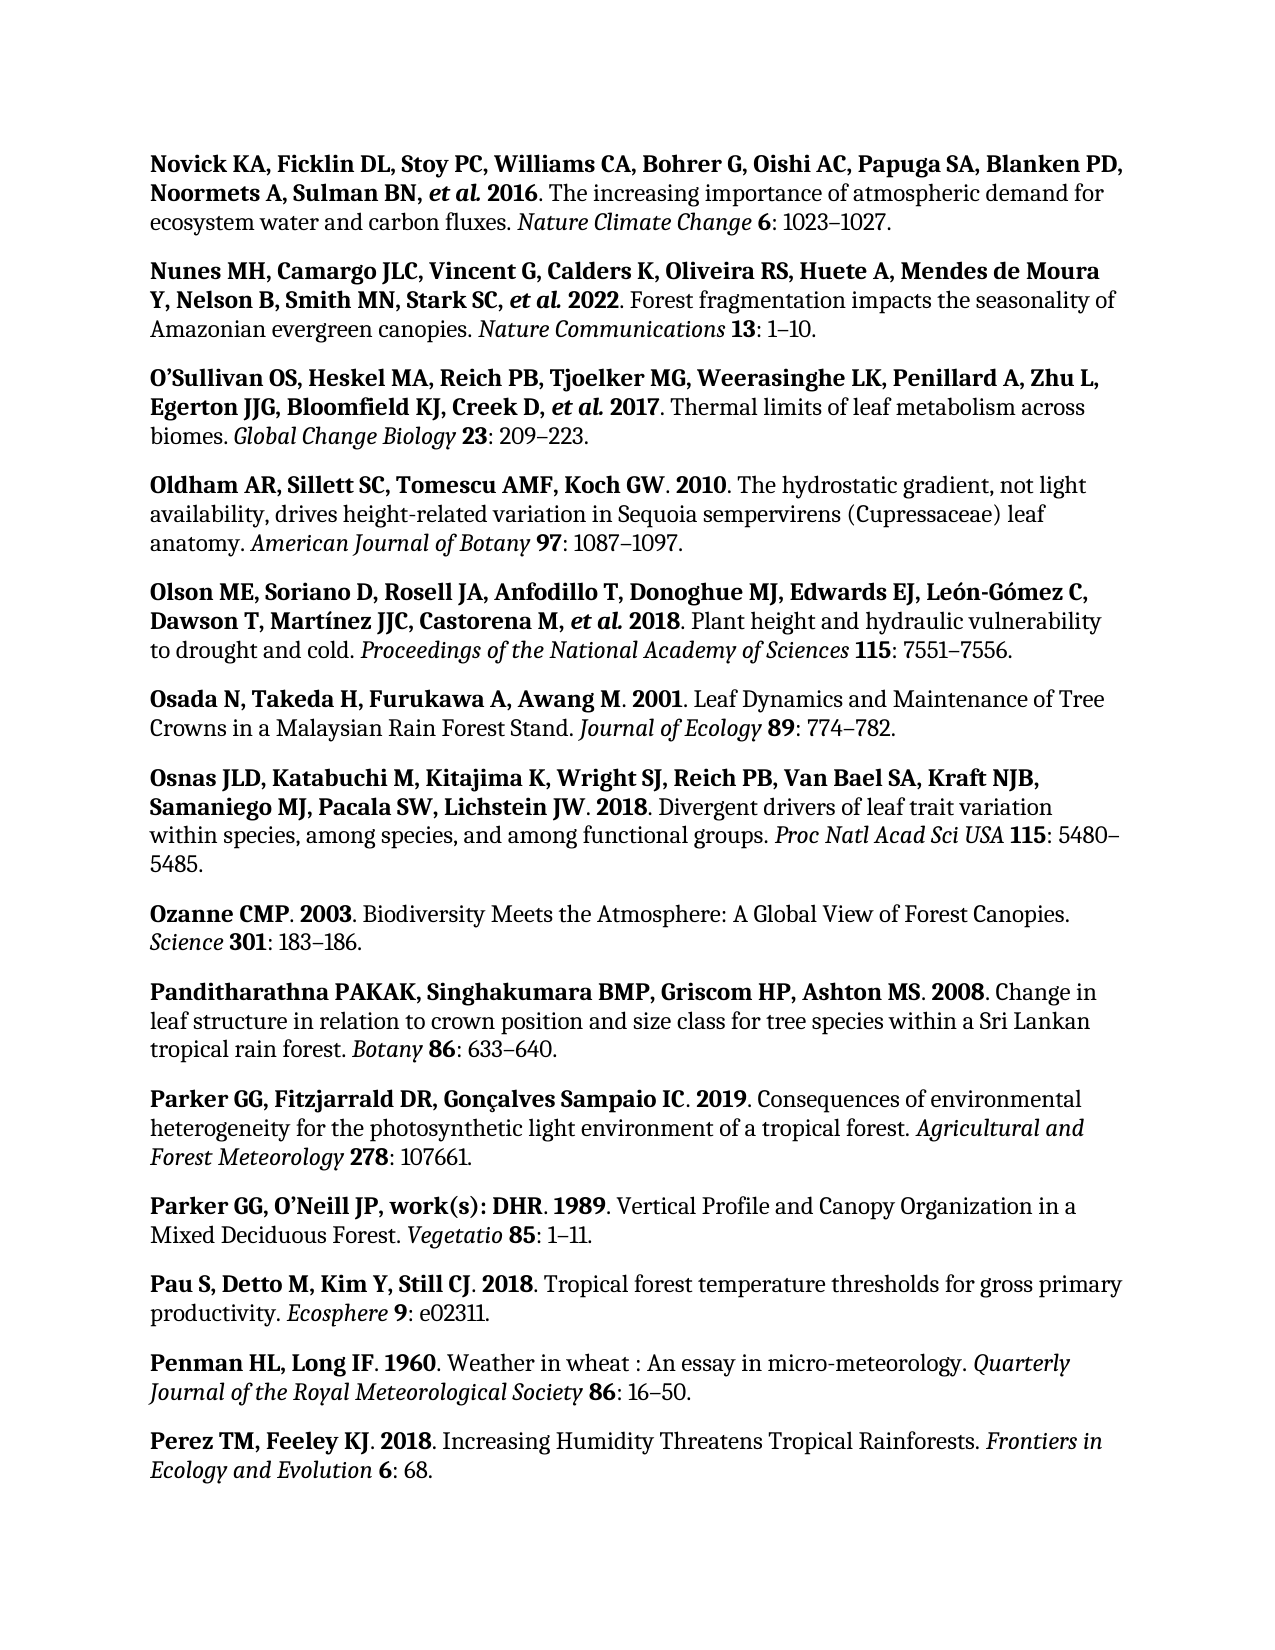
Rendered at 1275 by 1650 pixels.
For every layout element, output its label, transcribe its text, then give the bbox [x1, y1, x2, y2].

text Ozanne CMP. 2003. Biodiversity Meets the Atmosphere: A Global View of Forest Canopies. Science 301: 183–186. [150, 899, 1125, 957]
text Olson ME, Soriano D, Rosell JA, Anfodillo T, Donoghue MJ, Edwards EJ, León-Gómez C, Dawson T, Martínez JJC, Castorena M, et al. 2018. Plant height and hydraulic vulnerability to drought and cold. Proceedings of the National Academy of Sciences 115: 7551–7556. [150, 578, 1125, 664]
text Pau S, Detto M, Kim Y, Still CJ. 2018. Tropical forest temperature thresholds for gross primary productivity. Ecosphere 9: e02311. [150, 1270, 1125, 1328]
text Panditharathna PAKAK, Singhakumara BMP, Griscom HP, Ashton MS. 2008. Change in leaf structure in relation to crown position and size class for tree species within a Sri Lankan tropical rain forest. Botany 86: 633–640. [150, 978, 1125, 1064]
text O’Sullivan OS, Heskel MA, Reich PB, Tjoelker MG, Weerasinghe LK, Penillard A, Zhu L, Egerton JJG, Bloomfield KJ, Creek D, et al. 2017. Thermal limits of leaf metabolism across biomes. Global Change Biology 23: 209–223. [150, 364, 1125, 450]
text Penman HL, Long IF. 1960. Weather in wheat : An essay in micro-meteorology. Quarterly Journal of the Royal Meteorological Society 86: 16–50. [150, 1349, 1125, 1406]
text Osada N, Takeda H, Furukawa A, Awang M. 2001. Leaf Dynamics and Maintenance of Tree Crowns in a Malaysian Rain Forest Stand. Journal of Ecology 89: 774–782. [150, 685, 1125, 743]
text Parker GG, O’Neill JP, work(s): DHR. 1989. Vertical Profile and Canopy Organization in a Mixed Deciduous Forest. Vegetatio 85: 1–11. [150, 1192, 1125, 1249]
text Oldham AR, Sillett SC, Tomescu AMF, Koch GW. 2010. The hydrostatic gradient, not light availability, drives height-related variation in Sequoia sempervirens (Cupressaceae) leaf anatomy. American Journal of Botany 97: 1087–1097. [150, 471, 1125, 557]
text Osnas JLD, Katabuchi M, Kitajima K, Wright SJ, Reich PB, Van Bael SA, Kraft NJB, Samaniego MJ, Pacala SW, Lichstein JW. 2018. Divergent drivers of leaf trait variation within species, among species, and among functional groups. Proc Natl Acad Sci USA 115: 5480–5485. [150, 764, 1125, 879]
text Perez TM, Feeley KJ. 2018. Increasing Humidity Threatens Tropical Rainforests. Frontiers in Ecology and Evolution 6: 68. [150, 1427, 1125, 1484]
text Nunes MH, Camargo JLC, Vincent G, Calders K, Oliveira RS, Huete A, Mendes de Moura Y, Nelson B, Smith MN, Stark SC, et al. 2022. Forest fragmentation impacts the seasonality of Amazonian evergreen canopies. Nature Communications 13: 1–10. [150, 257, 1125, 343]
text Novick KA, Ficklin DL, Stoy PC, Williams CA, Bohrer G, Oishi AC, Papuga SA, Blanken PD, Noormets A, Sulman BN, et al. 2016. The increasing importance of atmospheric demand for ecosystem water and carbon fluxes. Nature Climate Change 6: 1023–1027. [150, 150, 1125, 236]
text Parker GG, Fitzjarrald DR, Gonçalves Sampaio IC. 2019. Consequences of environmental heterogeneity for the photosynthetic light environment of a tropical forest. Agricultural and Forest Meteorology 278: 107661. [150, 1085, 1125, 1171]
